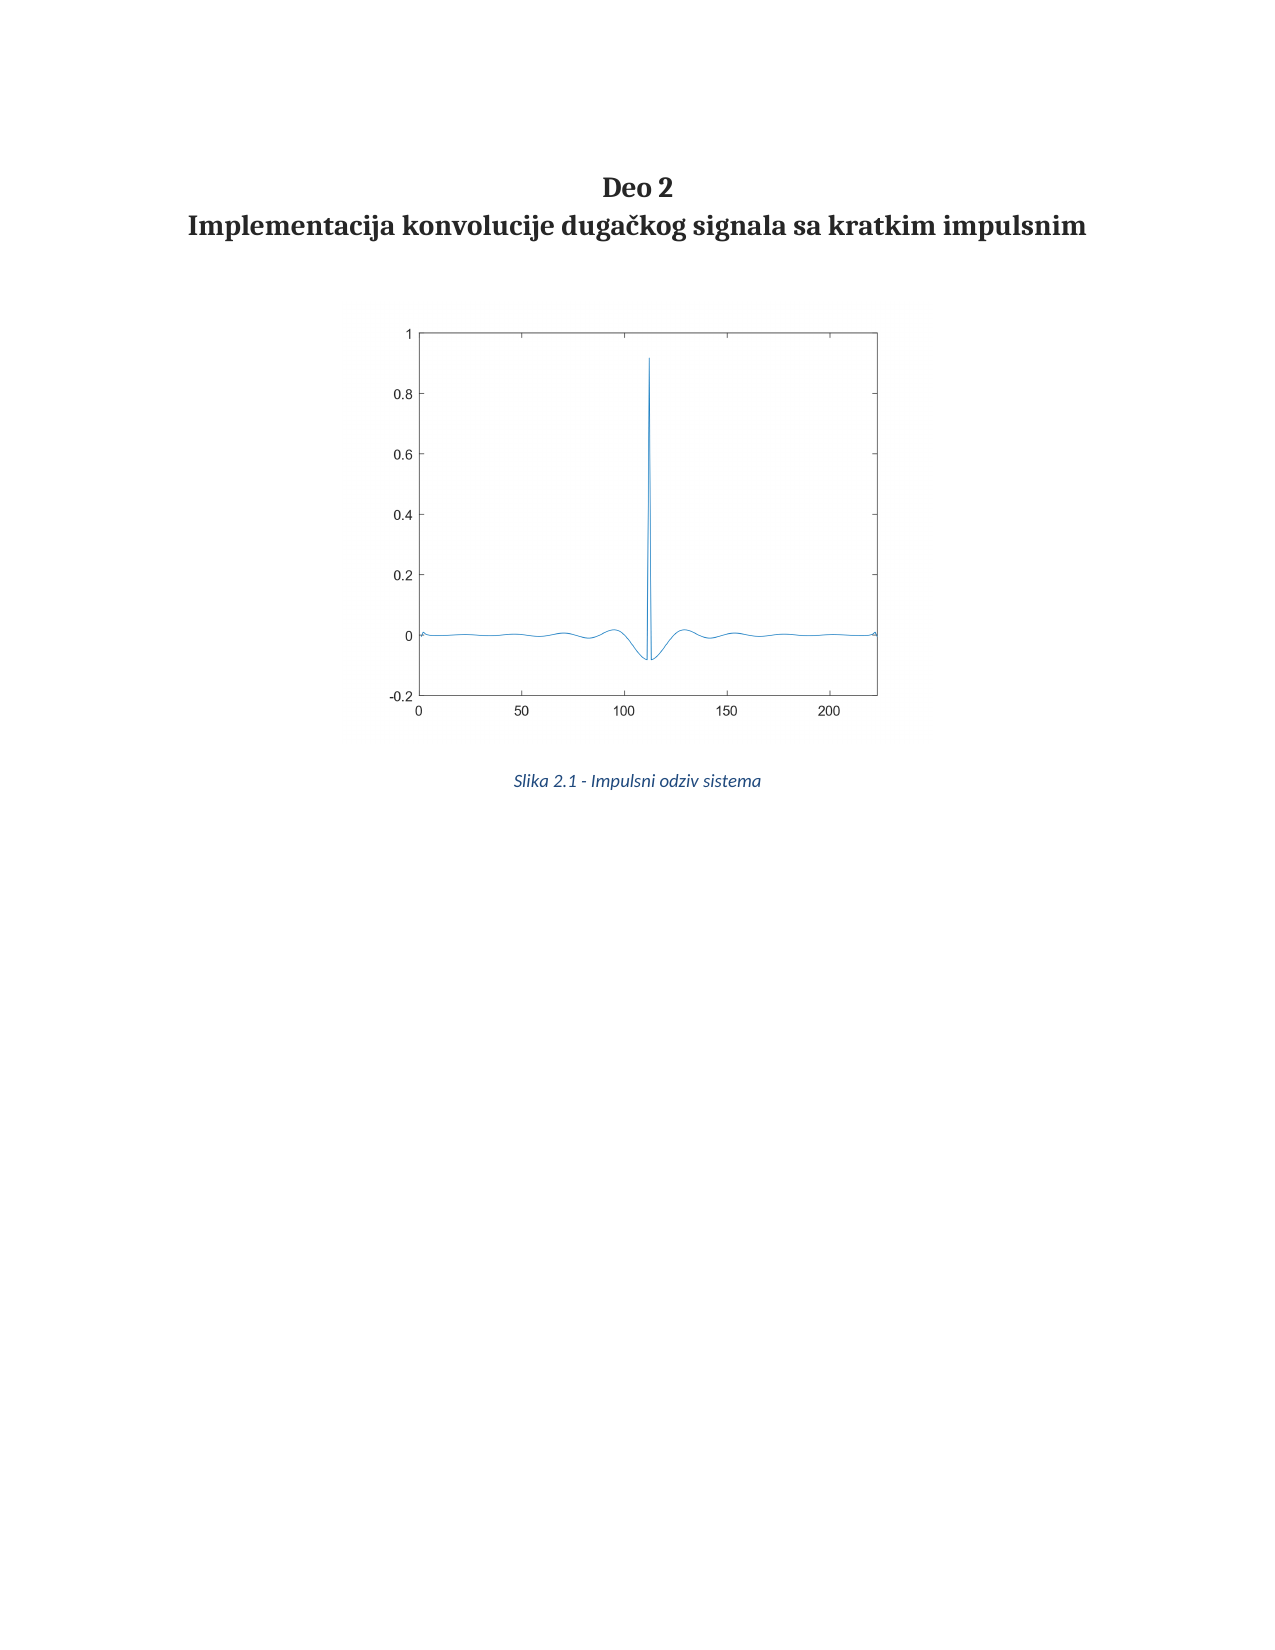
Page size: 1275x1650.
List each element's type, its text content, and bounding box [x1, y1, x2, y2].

picture [342, 301, 933, 744]
subtitle Deo 2 Implementacija konvolucije dugačkog signala sa kratkim impulsnim [150, 171, 1125, 243]
text Slika 2.1 - Impulsni odziv sistema [150, 769, 1125, 792]
